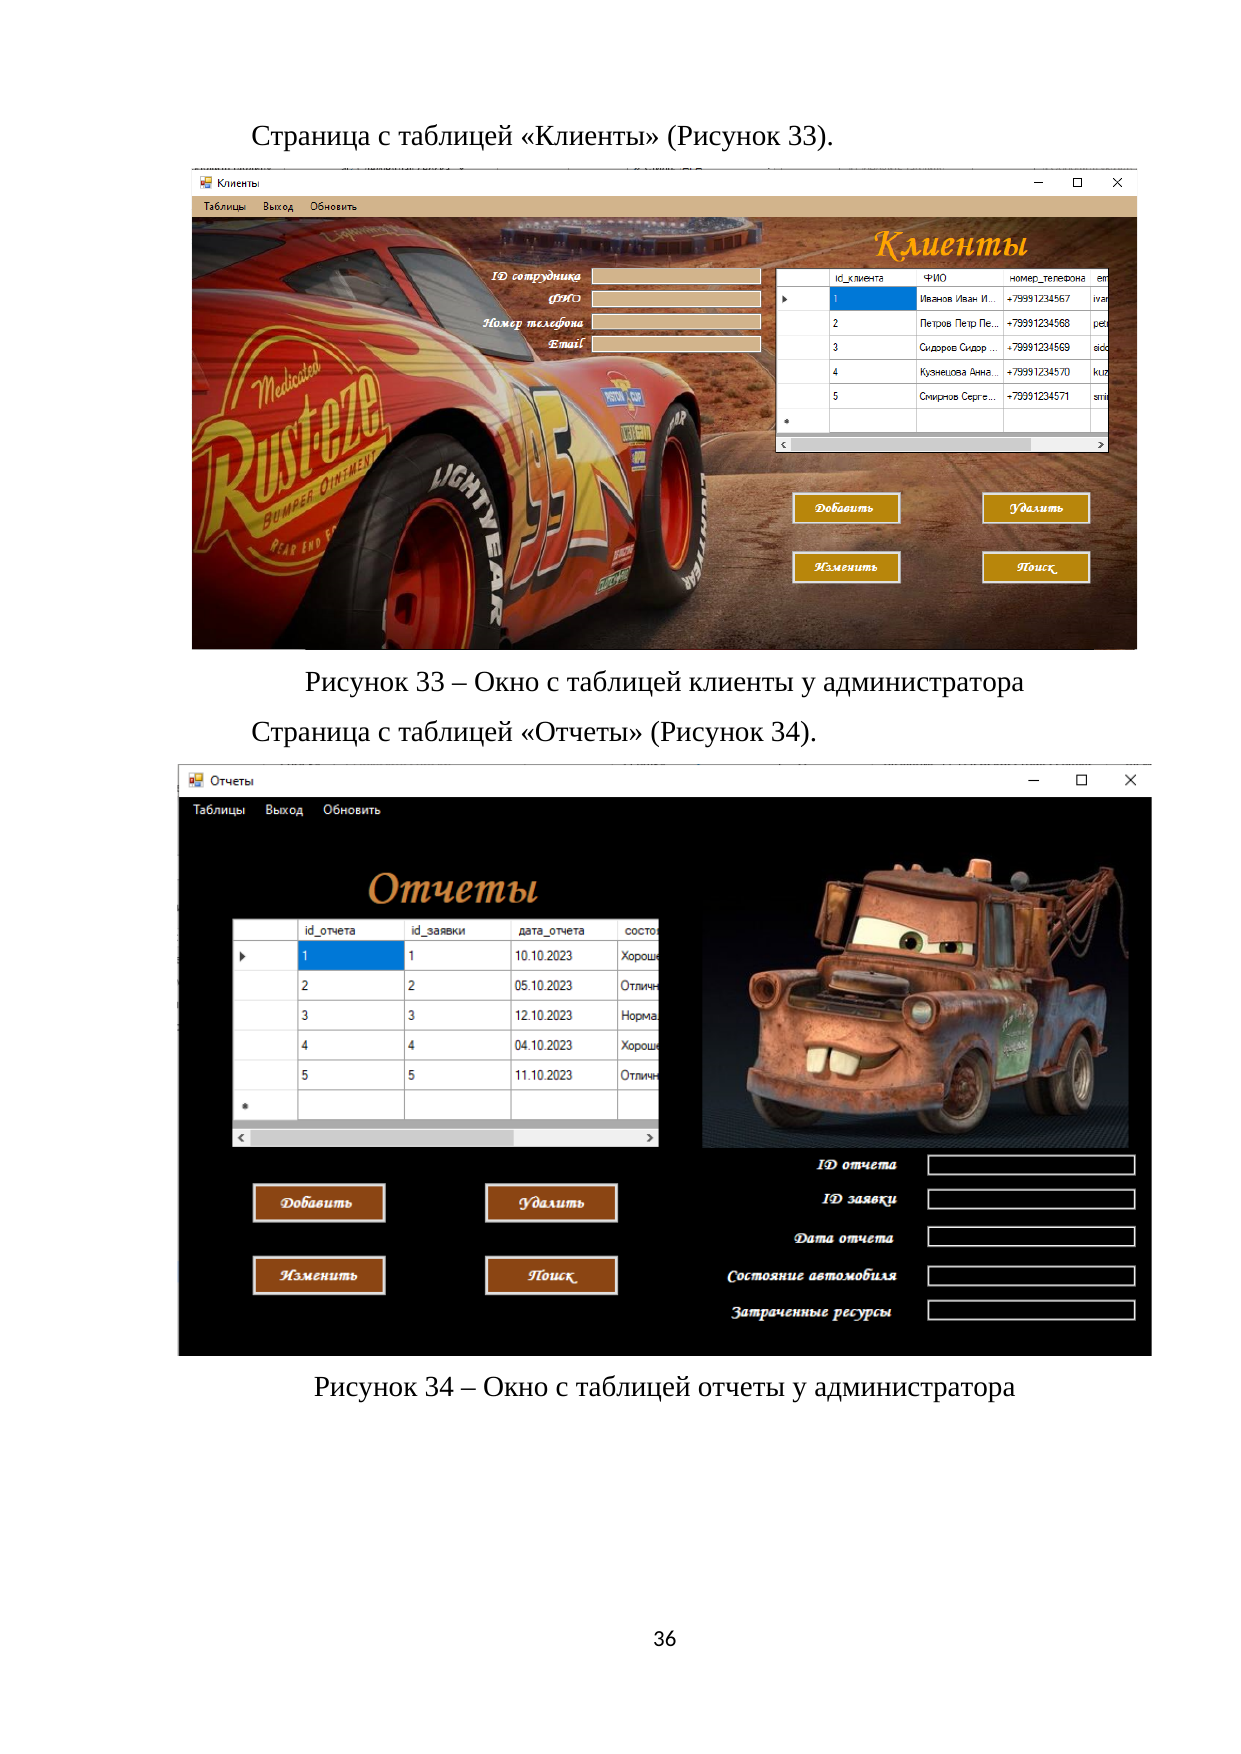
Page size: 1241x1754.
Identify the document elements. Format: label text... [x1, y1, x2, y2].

picture [177, 764, 1152, 1356]
text Страница с таблицей «Отчеты» (Рисунок 34). [177, 714, 1152, 747]
text Рисунок 33 – Окно с таблицей клиенты у администратора [177, 664, 1152, 697]
text Страница с таблицей «Клиенты» (Рисунок 33). [177, 118, 1152, 152]
picture [191, 168, 1138, 650]
text Рисунок 34 – Окно с таблицей отчеты у администратора [177, 1369, 1152, 1403]
